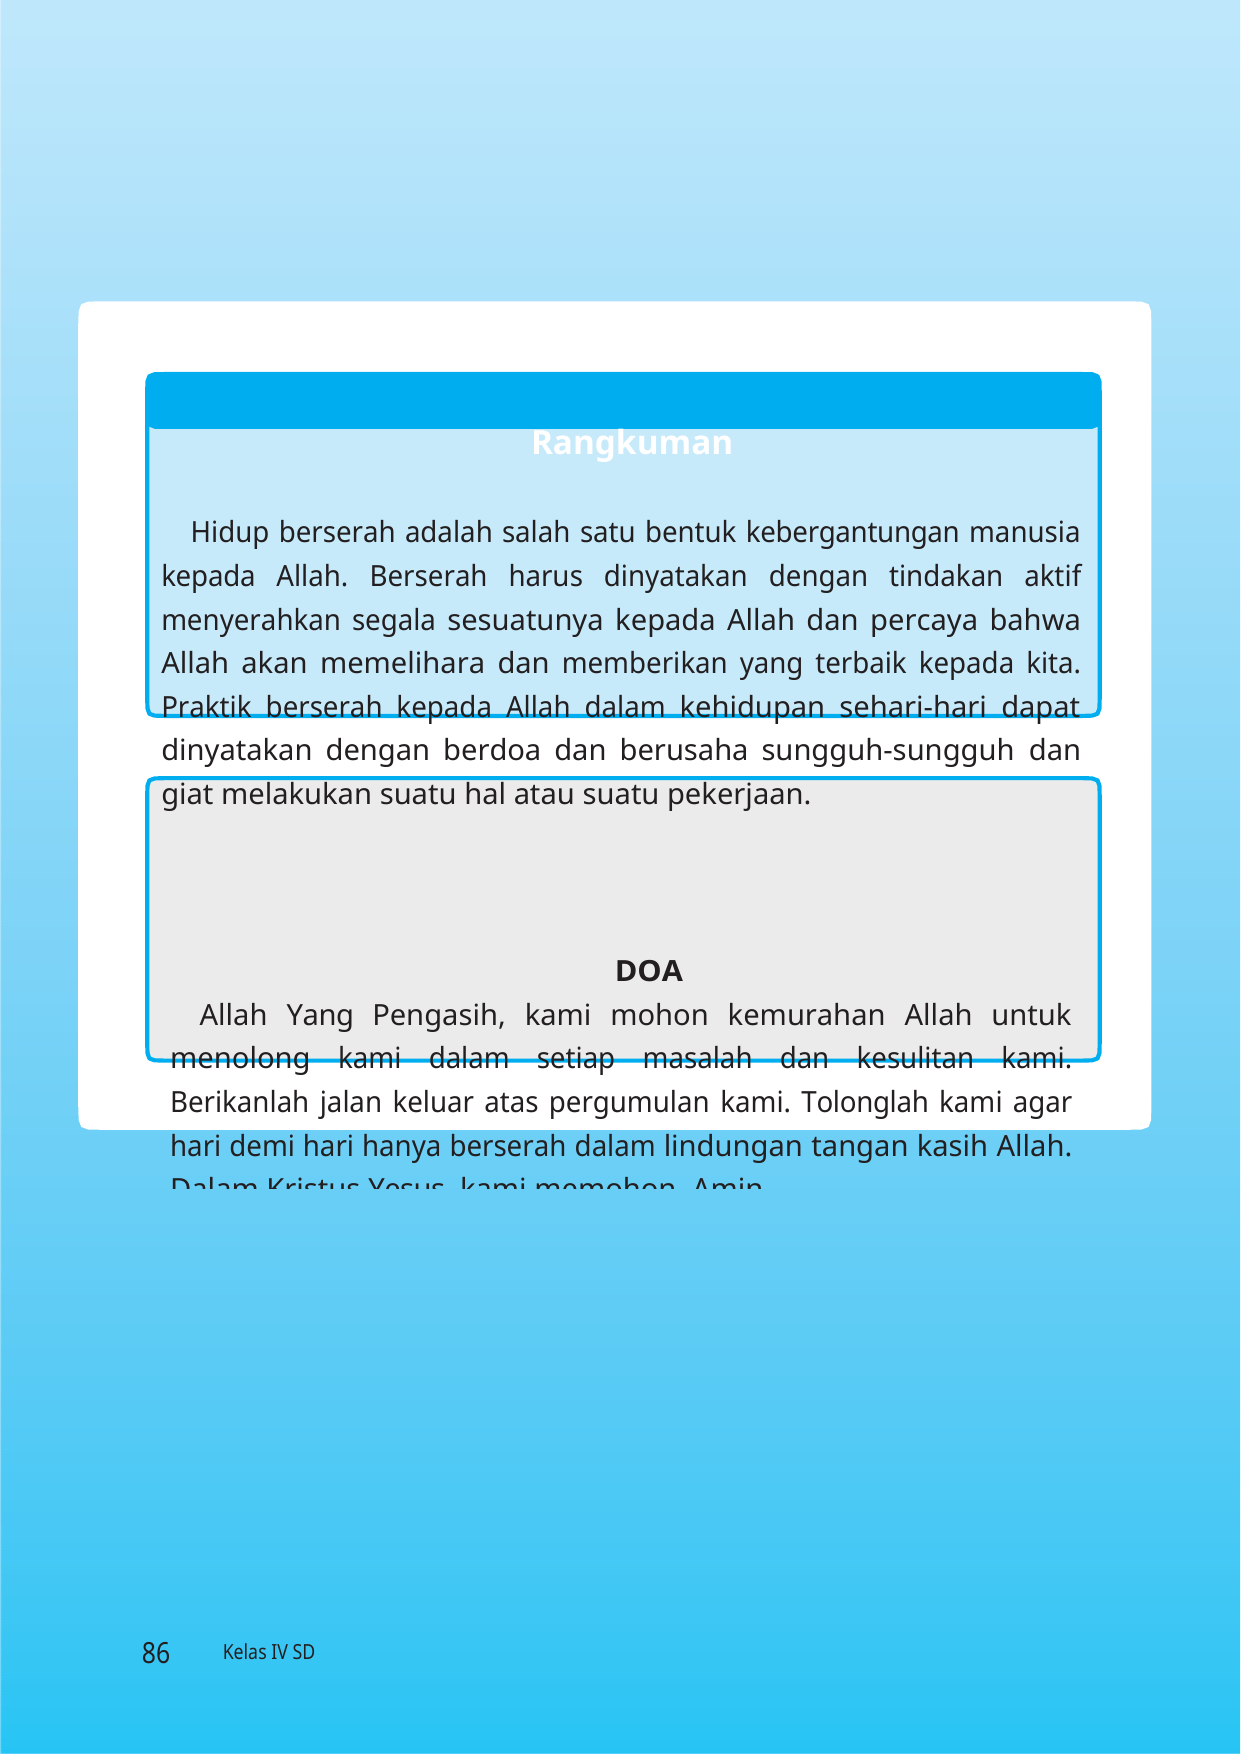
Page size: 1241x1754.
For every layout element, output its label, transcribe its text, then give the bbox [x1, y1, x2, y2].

text Hidup berserah adalah salah satu bentuk kebergantungan manusia kepada Allah. Berserah harus dinyatakan dengan tindakan aktif menyerahkan segala sesuatunya kepada Allah dan percaya bahwa Allah akan memelihara dan memberikan yang terbaik kepada kita. Praktik berserah kepada Allah dalam kehidupan sehari-hari dapat dinyatakan dengan berdoa dan berusaha sungguh-sungguh dan giat melakukan suatu hal atau suatu pekerjaan. [161, 511, 1081, 813]
subtitle Rangkuman [531, 419, 1240, 464]
picture [0, 0, 1241, 1754]
text 86 Kelas IV SD [142, 1628, 1240, 1672]
